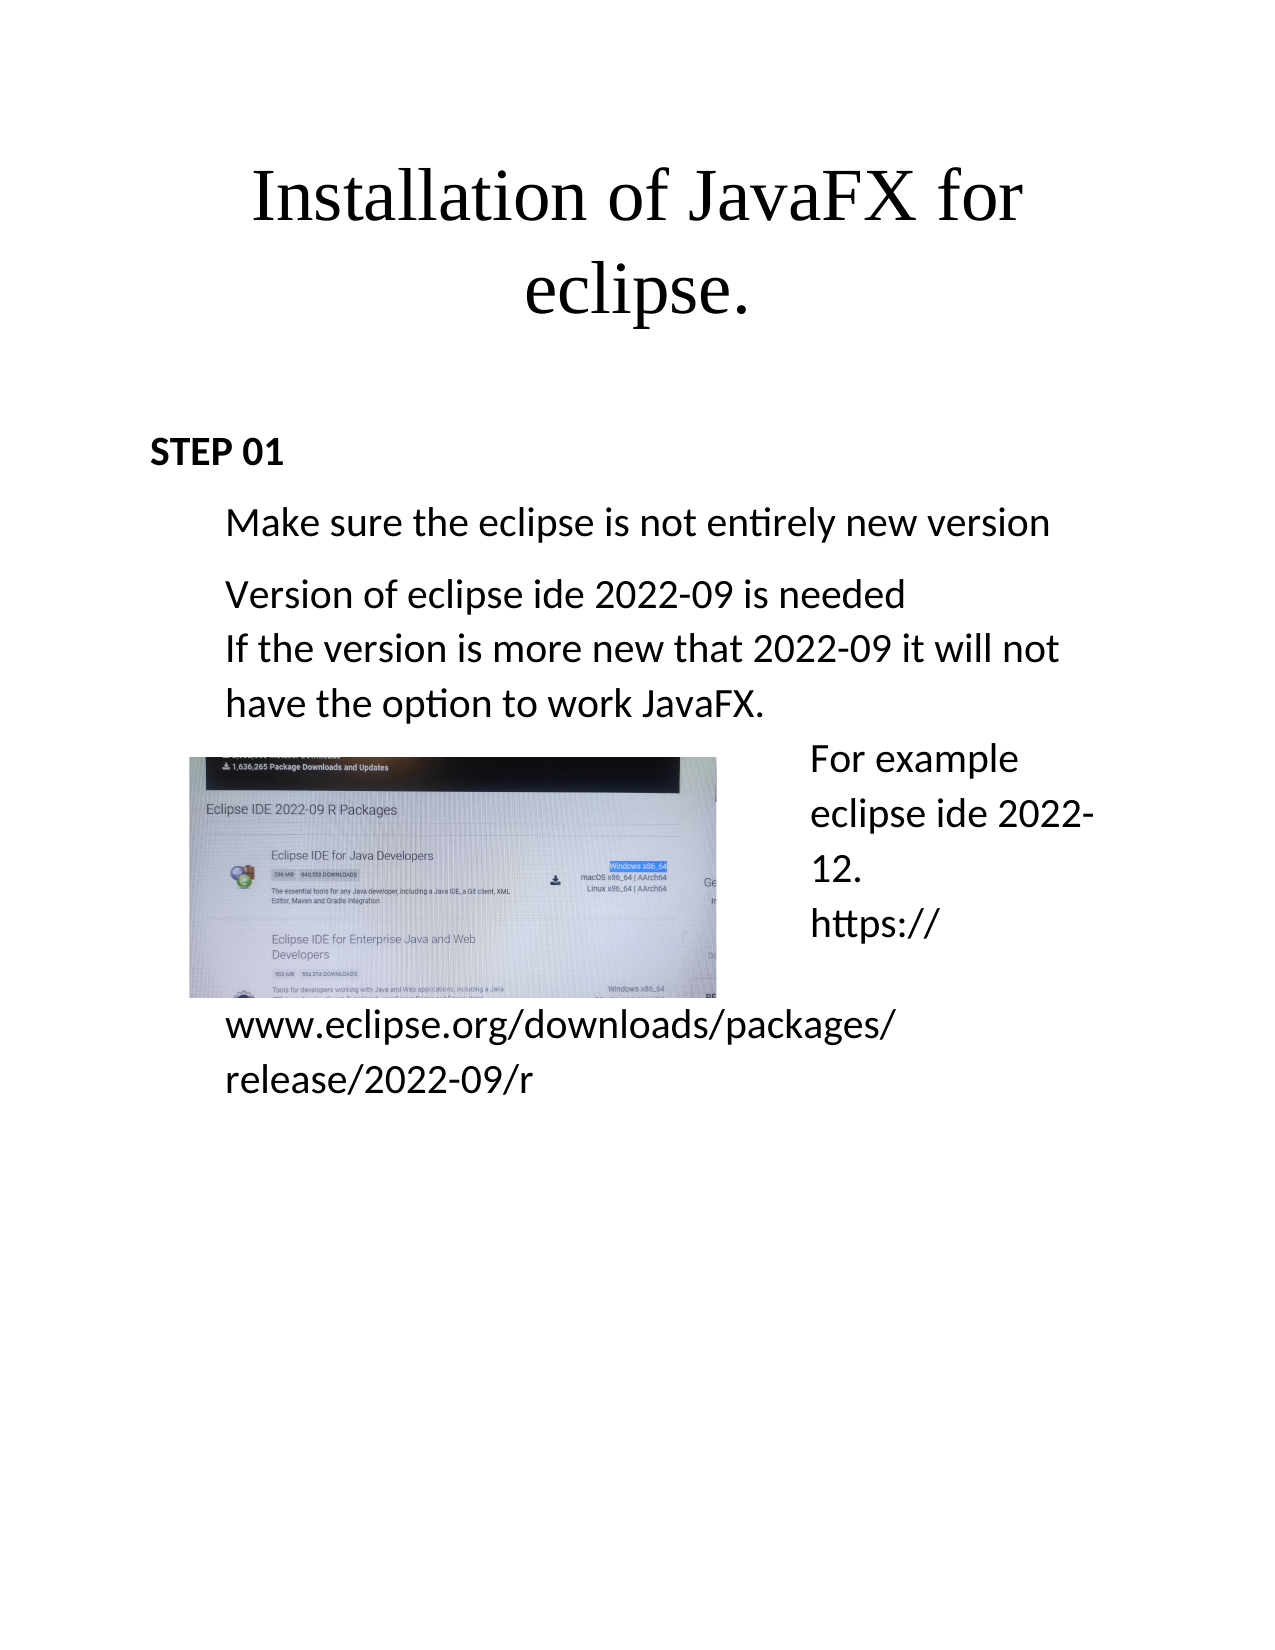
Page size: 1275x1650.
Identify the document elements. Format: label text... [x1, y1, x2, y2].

list For example eclipse ide 2022-12. [225, 732, 1125, 893]
list https://www.eclipse.org/downloads/packages/ release/2022-09/r [225, 897, 1125, 1104]
picture [189, 757, 717, 998]
text Installation of JavaFX for eclipse. [150, 150, 1125, 329]
text Make sure the eclipse is not entirely new version [150, 496, 1125, 547]
list Version of eclipse ide 2022-09 is needed [225, 568, 1125, 618]
list If the version is more new that 2022-09 it will not have the option to work JavaFX. [225, 622, 1125, 728]
text STEP 01 [150, 424, 1125, 475]
